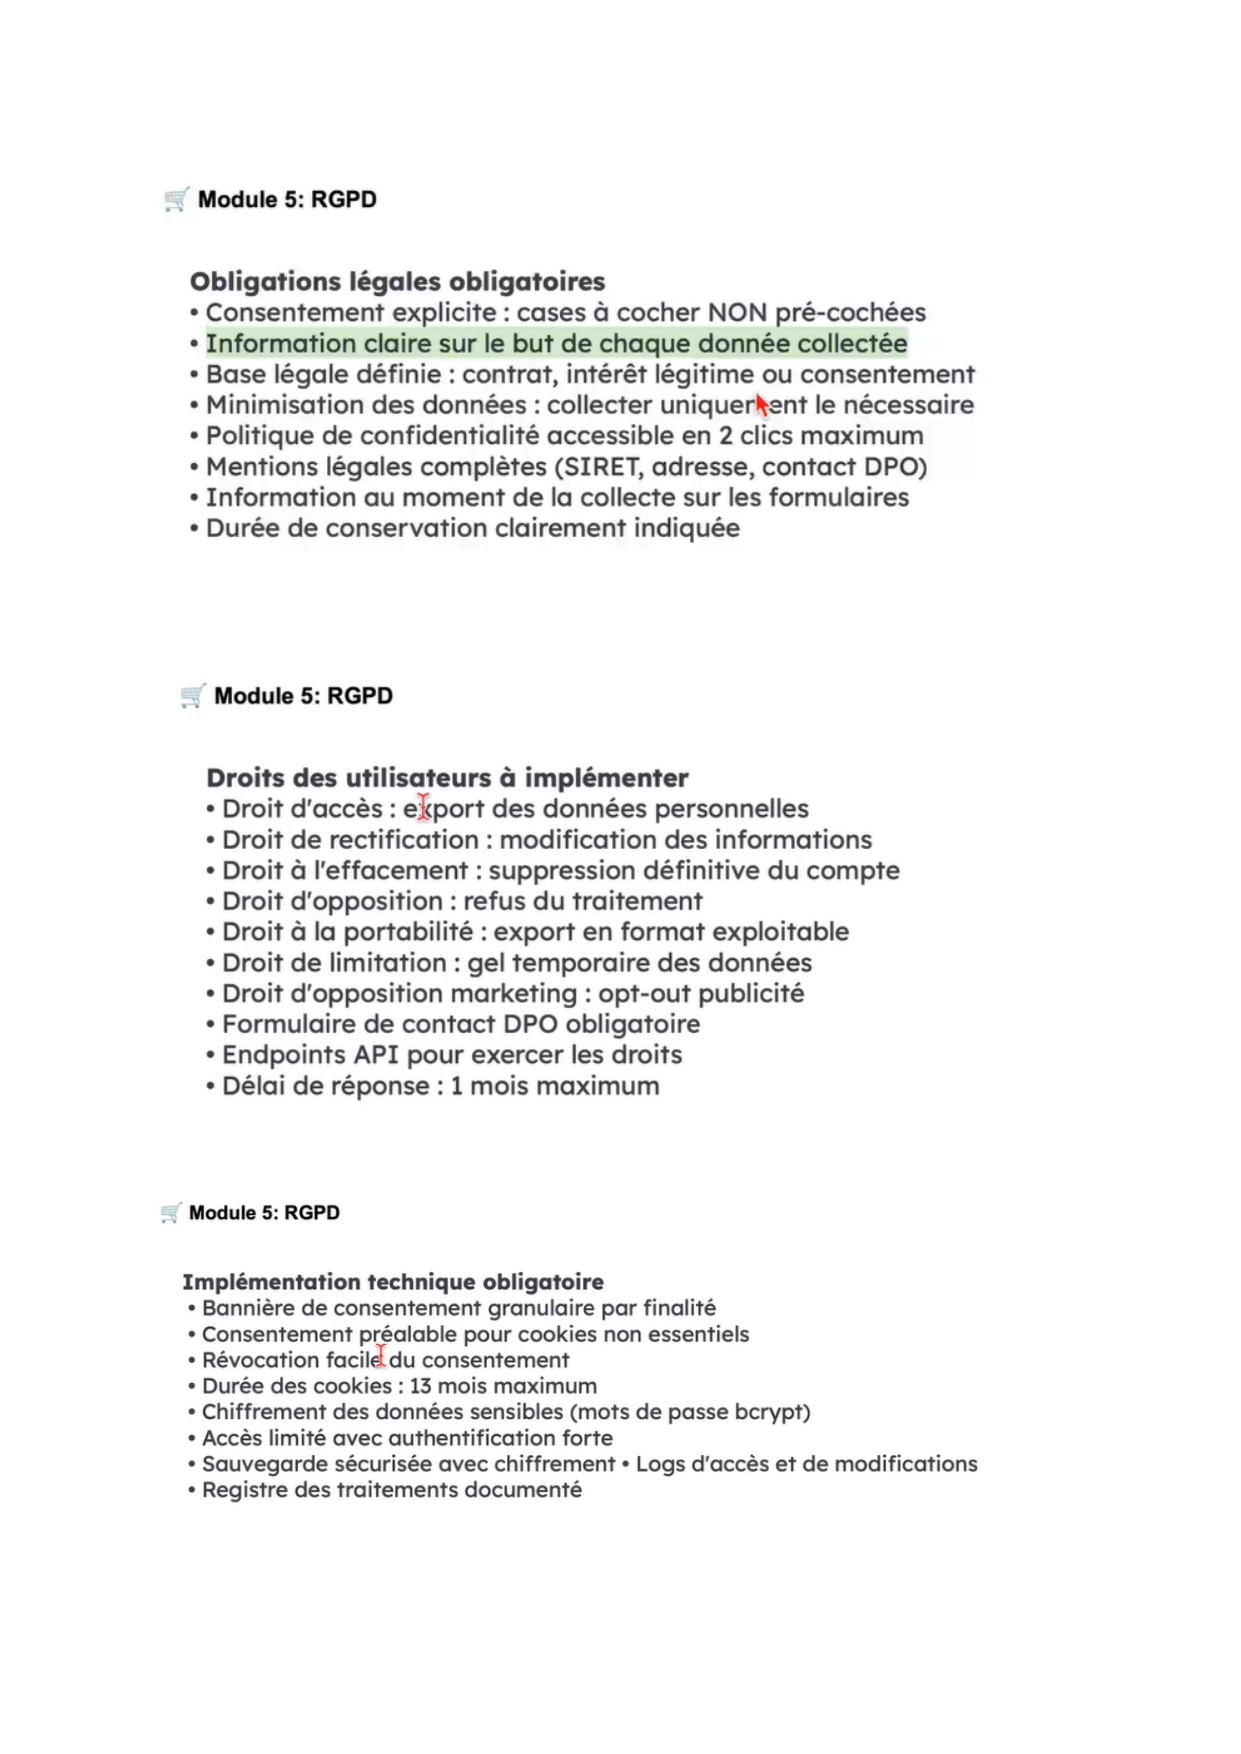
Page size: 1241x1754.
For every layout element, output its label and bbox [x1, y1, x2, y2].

picture [147, 147, 1002, 626]
picture [147, 646, 964, 1157]
picture [147, 1178, 1093, 1603]
